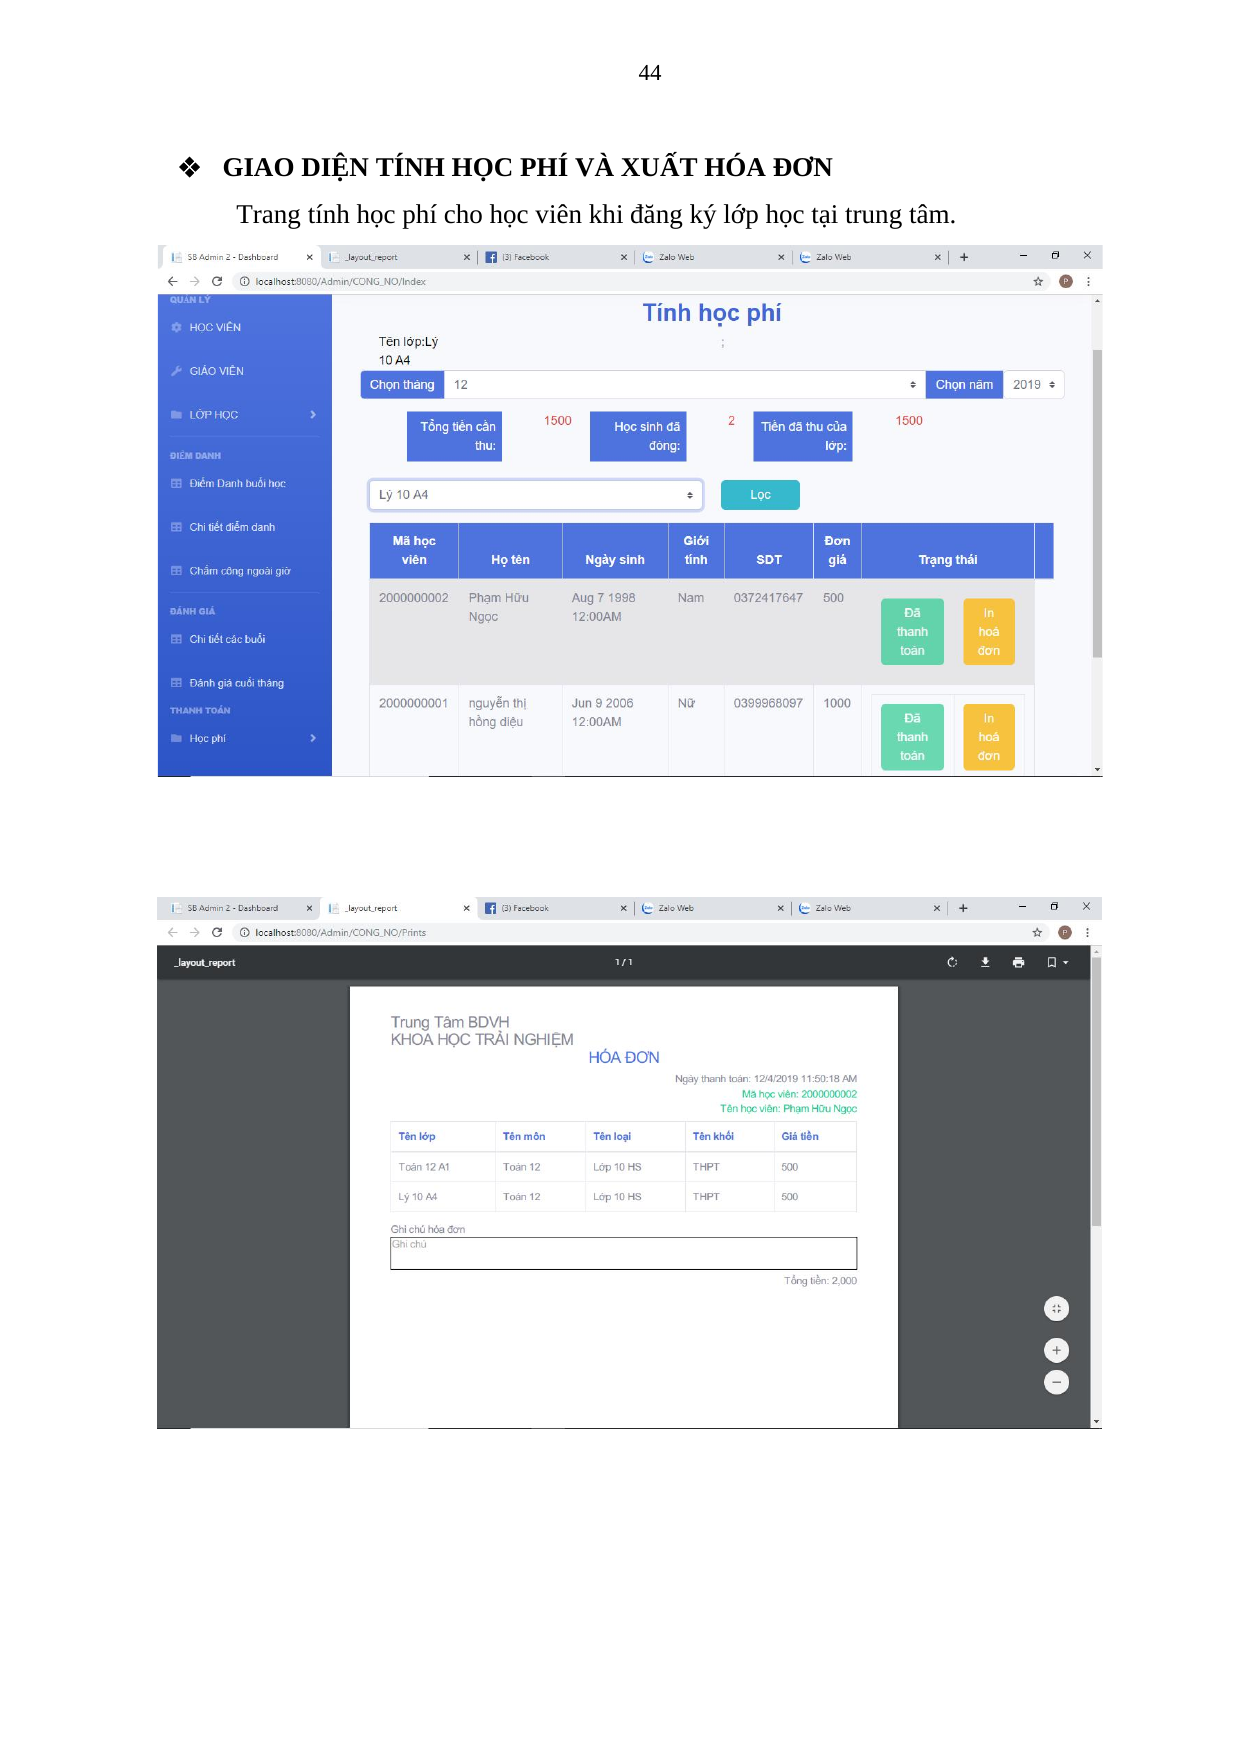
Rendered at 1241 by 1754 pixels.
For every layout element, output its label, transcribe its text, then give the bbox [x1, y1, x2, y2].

list Trang tính học phí cho học viên khi đăng ký lớp học tại trung tâm. [236, 198, 1122, 229]
picture [157, 245, 1103, 777]
list GIAO DIỆN TÍNH HỌC PHÍ VÀ XUẤT HÓA ĐƠN [177, 151, 1122, 183]
picture [157, 897, 1102, 1429]
